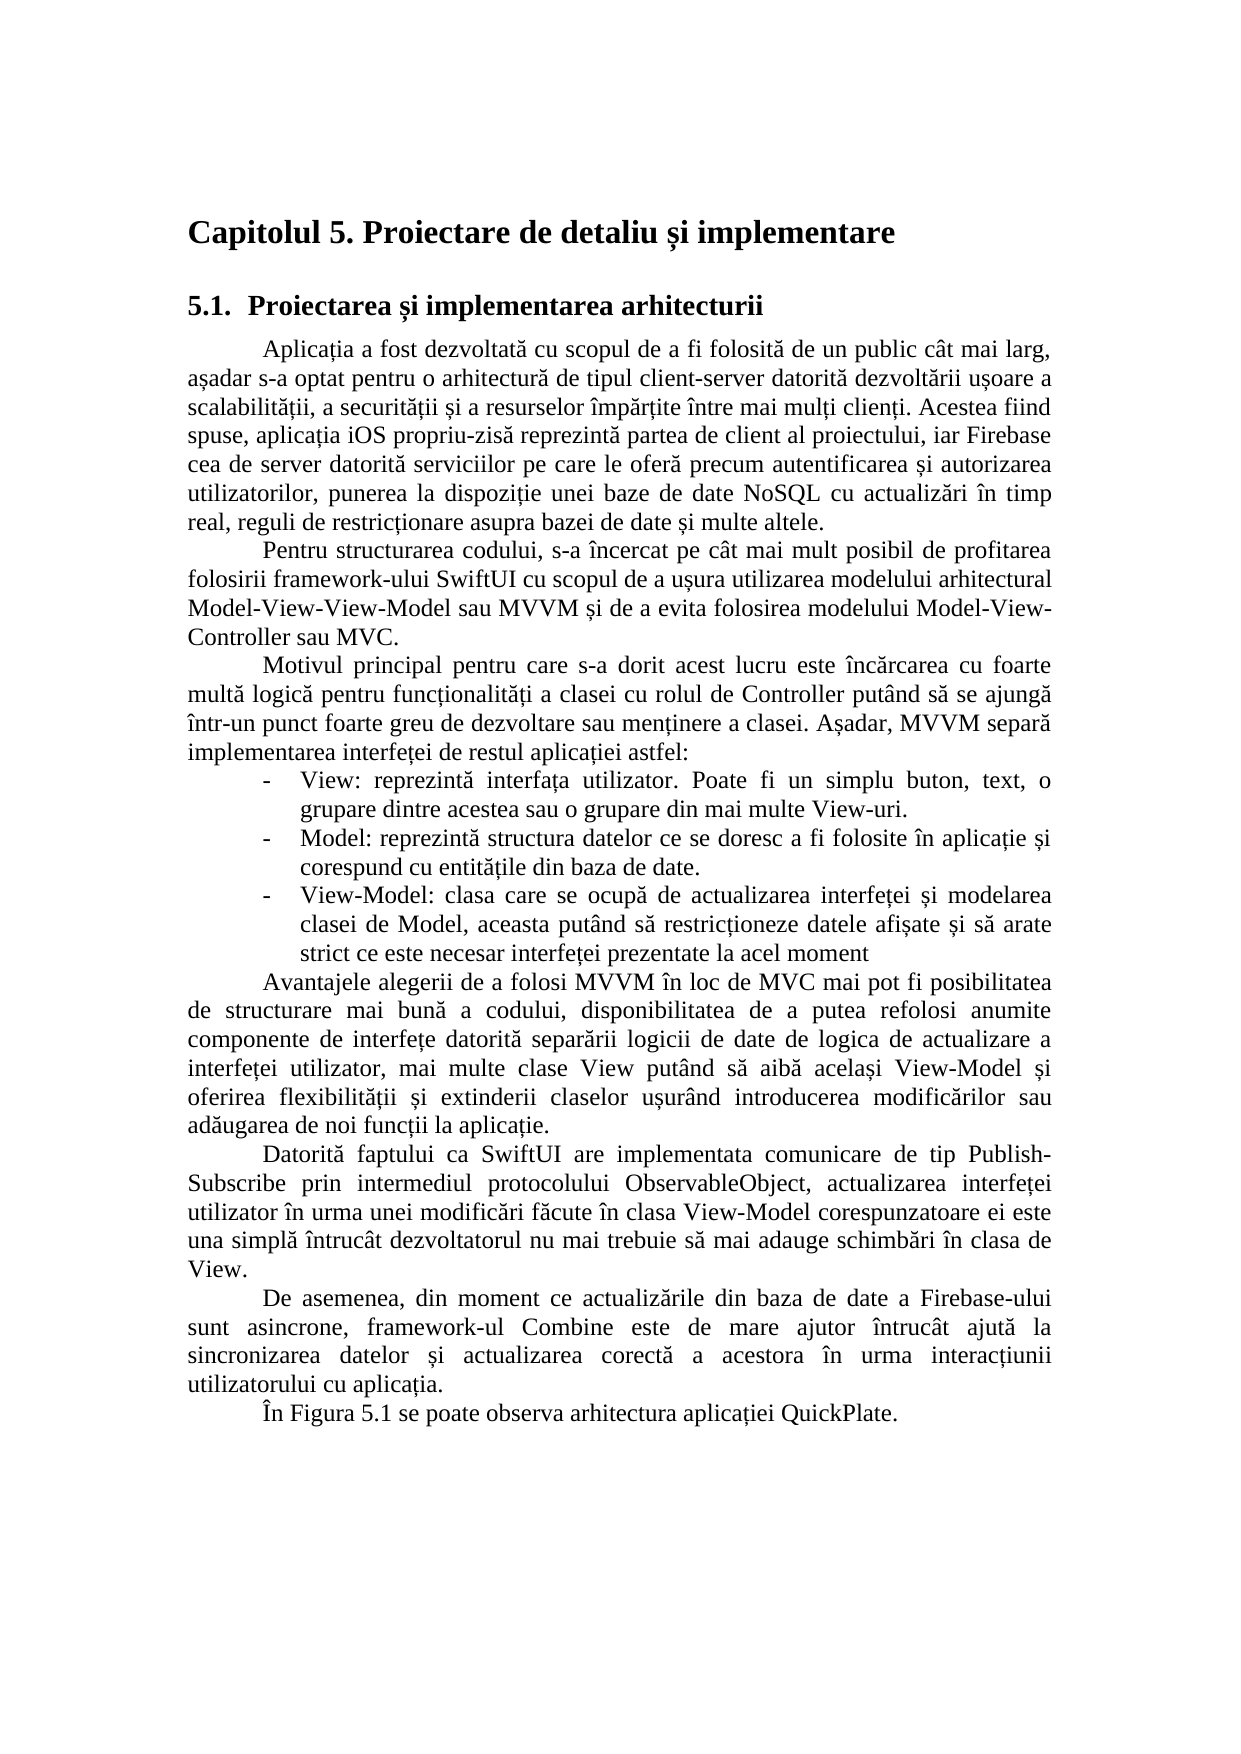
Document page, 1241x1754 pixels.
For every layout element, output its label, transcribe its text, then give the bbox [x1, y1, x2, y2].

text Aplicația a fost dezvoltată cu scopul de a fi folosită de un public cât mai larg, așadar s-a optat pentru o arhitectură de tipul client-server datorită dezvoltării ușoare a scalabilității, a securității și a resurselor împărțite între mai mulți clienți. Acestea fiind spuse, aplicația iOS propriu-zisă reprezintă partea de client al proiectului, iar Firebase cea de server datorită serviciilor pe care le oferă precum autentificarea și autorizarea utilizatorilor, punerea la dispoziție unei baze de date NoSQL cu actualizări în timp real, reguli de restricționare asupra bazei de date și multe altele. [187, 334, 1053, 536]
text Pentru structurarea codului, s-a încercat pe cât mai mult posibil de profitarea folosirii framework-ului SwiftUI cu scopul de a ușura utilizarea modelului arhitectural Model-View-View-Model sau MVVM și de a evita folosirea modelului Model-View-Controller sau MVC. [187, 536, 1053, 651]
subtitle Proiectarea și implementarea arhitecturii [187, 288, 1053, 322]
text În Figura 5.1 se poate observa arhitectura aplicației QuickPlate. [187, 1398, 1053, 1427]
list View-Model: clasa care se ocupă de actualizarea interfeței și modelarea clasei de Model, aceasta putând să restricționeze datele afișate și să arate strict ce este necesar interfeței prezentate la acel moment [262, 881, 1053, 967]
text Avantajele alegerii de a folosi MVVM în loc de MVC mai pot fi posibilitatea de structurare mai bună a codului, disponibilitatea de a putea refolosi anumite componente de interfețe datorită separării logicii de date de logica de actualizare a interfeței utilizator, mai multe clase View putând să aibă același View-Model și oferirea flexibilității și extinderii claselor ușurând introducerea modificărilor sau adăugarea de noi funcții la aplicație. [187, 967, 1053, 1139]
text De asemenea, din moment ce actualizările din baza de date a Firebase-ului sunt asincrone, framework-ul Combine este de mare ajutor întrucât ajută la sincronizarea datelor și actualizarea corectă a acestora în urma interacțiunii utilizatorului cu aplicația. [187, 1283, 1053, 1398]
list View: reprezintă interfața utilizator. Poate fi un simplu buton, text, o grupare dintre acestea sau o grupare din mai multe View-uri. [262, 766, 1053, 823]
subtitle Proiectare de detaliu și implementare [187, 212, 1053, 251]
text Datorită faptului ca SwiftUI are implementata comunicare de tip Publish-Subscribe prin intermediul protocolului ObservableObject, actualizarea interfeței utilizator în urma unei modificări făcute în clasa View-Model corespunzatoare ei este una simplă întrucât dezvoltatorul nu mai trebuie să mai adauge schimbări în clasa de View. [187, 1139, 1053, 1283]
list Model: reprezintă structura datelor ce se doresc a fi folosite în aplicație și corespund cu entitățile din baza de date. [262, 823, 1053, 881]
text Motivul principal pentru care s-a dorit acest lucru este încărcarea cu foarte multă logică pentru funcționalități a clasei cu rolul de Controller putând să se ajungă într-un punct foarte greu de dezvoltare sau menținere a clasei. Așadar, MVVM separă implementarea interfeței de restul aplicației astfel: [187, 651, 1053, 766]
